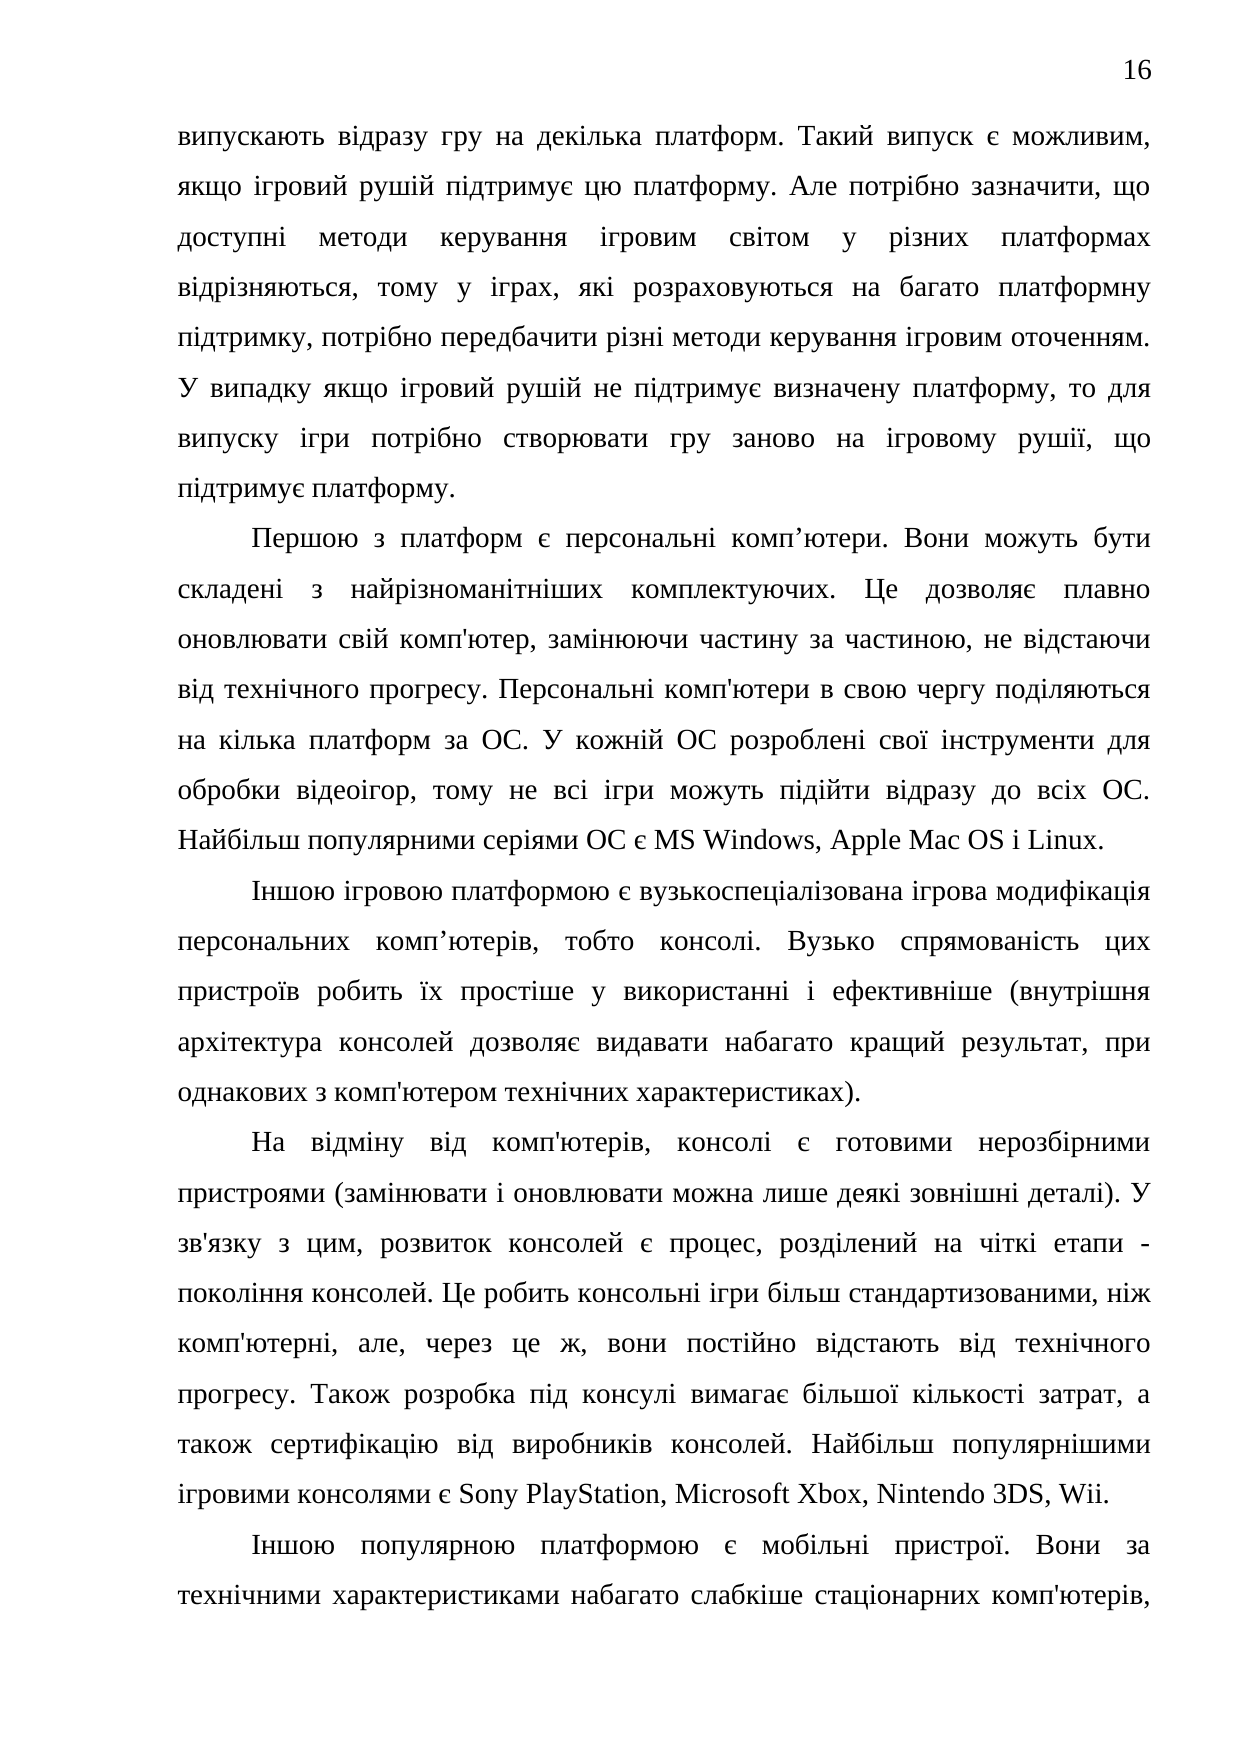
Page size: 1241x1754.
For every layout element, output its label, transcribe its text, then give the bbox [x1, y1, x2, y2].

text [177, 118, 1152, 504]
text Першою з платформ є персональні комп’ютери. Вони можуть бути складені з найрізноманітніших комплектуючих. Це дозволяє плавно оновлювати свій комп'ютер, замінюючи частину за частиною, не відстаючи від технічного прогресу. Персональні комп'ютери в свою чергу поділяються на кілька платформ за ОС. У кожній ОС розроблені свої інструменти для обробки відеоігор, тому не всі ігри можуть підійти відразу до всіх ОС. Найбільш популярними серіями ОС є MS Windows, Apple Mac OS і Linux. [177, 521, 1152, 856]
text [177, 1527, 1152, 1611]
text На відміну від комп'ютерів, консолі є готовими нерозбірними пристроями (замінювати і оновлювати можна лише деякі зовнішні деталі). У зв'язку з цим, розвиток консолей є процес, розділений на чіткі етапи - покоління консолей. Це робить консольні ігри більш стандартизованими, ніж комп'ютерні, але, через це ж, вони постійно відстають від технічного прогресу. Також розробка під консулі вимагає більшої кількості затрат, а також сертифікацію від виробників консолей. Найбільш популярнішими ігровими консолями є Sony PlayStation, Microsoft Xbox, Nintendo 3DS, Wii. [177, 1124, 1152, 1510]
text Іншою ігровою платформою є вузькоспеціалізована ігрова модифікація персональних комп’ютерів, тобто консолі. Вузько спрямованість цих пристроїв робить їх простіше у використанні і ефективніше (внутрішня архітектура консолей дозволяє видавати набагато кращий результат, при однакових з комп'ютером технічних характеристиках). [177, 873, 1152, 1108]
